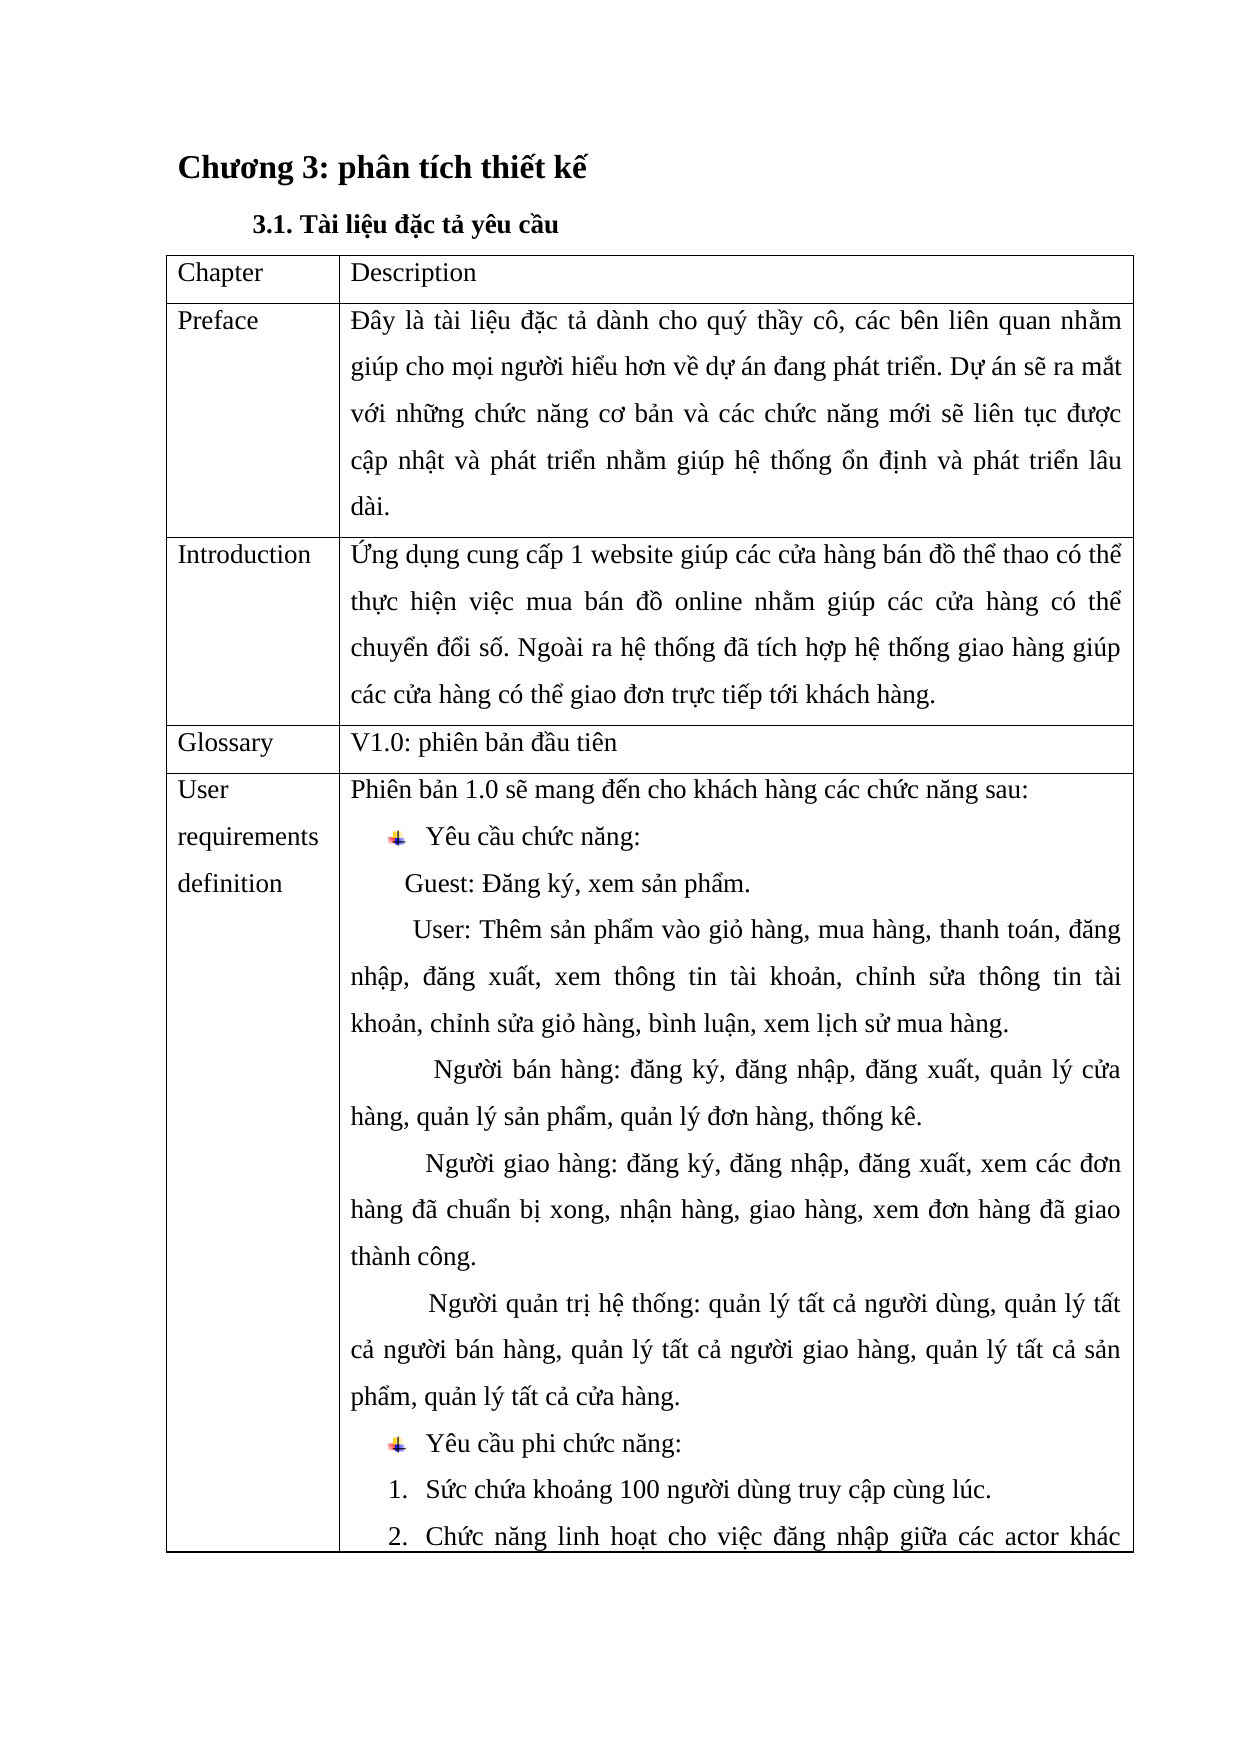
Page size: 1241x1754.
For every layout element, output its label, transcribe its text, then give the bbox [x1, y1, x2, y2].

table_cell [340, 774, 1133, 1551]
table_header Description [340, 256, 1133, 303]
subtitle 3.1. Tài liệu đặc tả yêu cầu [177, 208, 1122, 239]
picture [388, 829, 406, 846]
table_cell Ứng dụng cung cấp 1 website giúp các cửa hàng bán đồ thể thao có thể thực hiện việc mua bán đồ online nhằm giúp các cửa hàng có thể chuyển đổi số. Ngoài ra hệ thống đã tích hợp hệ thống giao hàng giúp các cửa hàng có thể giao đơn trực tiếp tới khách hàng. [340, 538, 1133, 725]
table_cell Preface [167, 304, 339, 537]
table_cell Đây là tài liệu đặc tả dành cho quý thầy cô, các bên liên quan nhằm giúp cho mọi người hiểu hơn về dự án đang phát triển. Dự án sẽ ra mắt với những chức năng cơ bản và các chức năng mới sẽ liên tục được cập nhật và phát triển nhằm giúp hệ thống ổn định và phát triển lâu dài. [340, 304, 1133, 537]
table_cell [167, 774, 339, 1551]
picture [388, 1435, 406, 1453]
subtitle Chương 3: phân tích thiết kế [177, 148, 1122, 186]
table_cell V1.0: phiên bản đầu tiên [340, 726, 1133, 772]
table_cell Glossary [167, 726, 339, 772]
table_cell Introduction [167, 538, 339, 725]
table_header Chapter [167, 256, 339, 303]
